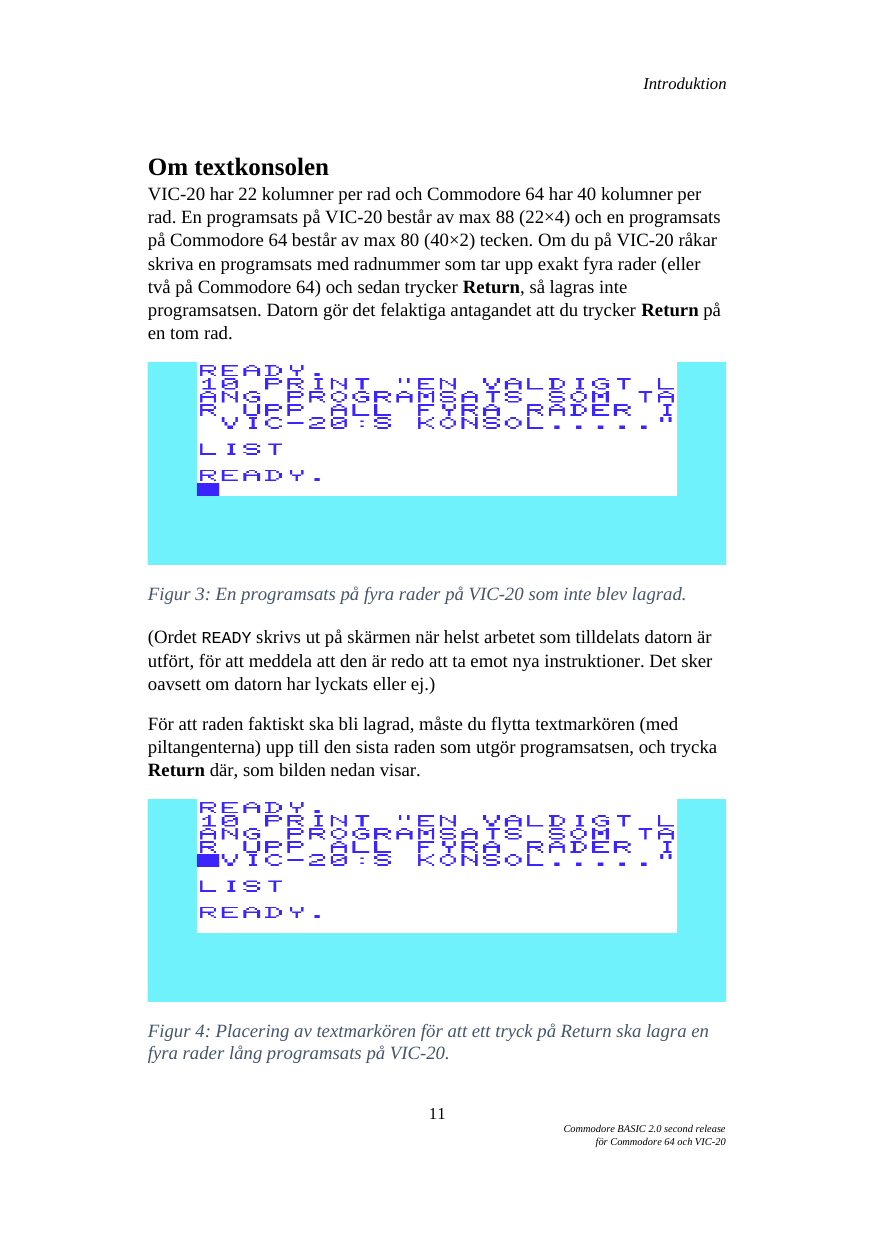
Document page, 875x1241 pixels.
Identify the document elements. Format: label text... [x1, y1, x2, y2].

text VIC-20 har 22 kolumner per rad och Commodore 64 har 40 kolumner per rad. En programsats på VIC-20 består av max 88 (22×4) och en programsats på Commodore 64 består av max 80 (40×2) tecken. Om du på VIC-20 råkar skriva en programsats med radnummer som tar upp exakt fyra rader (eller två på Commodore 64) och sedan trycker Return, så lagras inte programsatsen. Datorn gör det felaktiga antagandet att du trycker Return på en tom rad. [148, 183, 726, 344]
text Figur 3: En programsats på fyra rader på VIC-20 som inte blev lagrad. [148, 583, 726, 605]
text För att raden faktiskt ska bli lagrad, måste du flytta textmarkören (med piltangenterna) upp till den sista raden som utgör programsatsen, och trycka Return där, som bilden nedan visar. [148, 713, 726, 781]
text Figur 4: Placering av textmarkören för att ett tryck på Return ska lagra en fyra rader lång programsats på VIC-20. [148, 1020, 726, 1063]
text (Ordet READY skrivs ut på skärmen när helst arbetet som tilldelats datorn är utfört, för att meddela att den är redo att ta emot nya instruktioner. Det sker oavsett om datorn har lyckats eller ej.) [148, 626, 726, 694]
picture [147, 362, 727, 565]
subtitle Om textkonsolen [148, 152, 726, 181]
picture [147, 799, 727, 1002]
